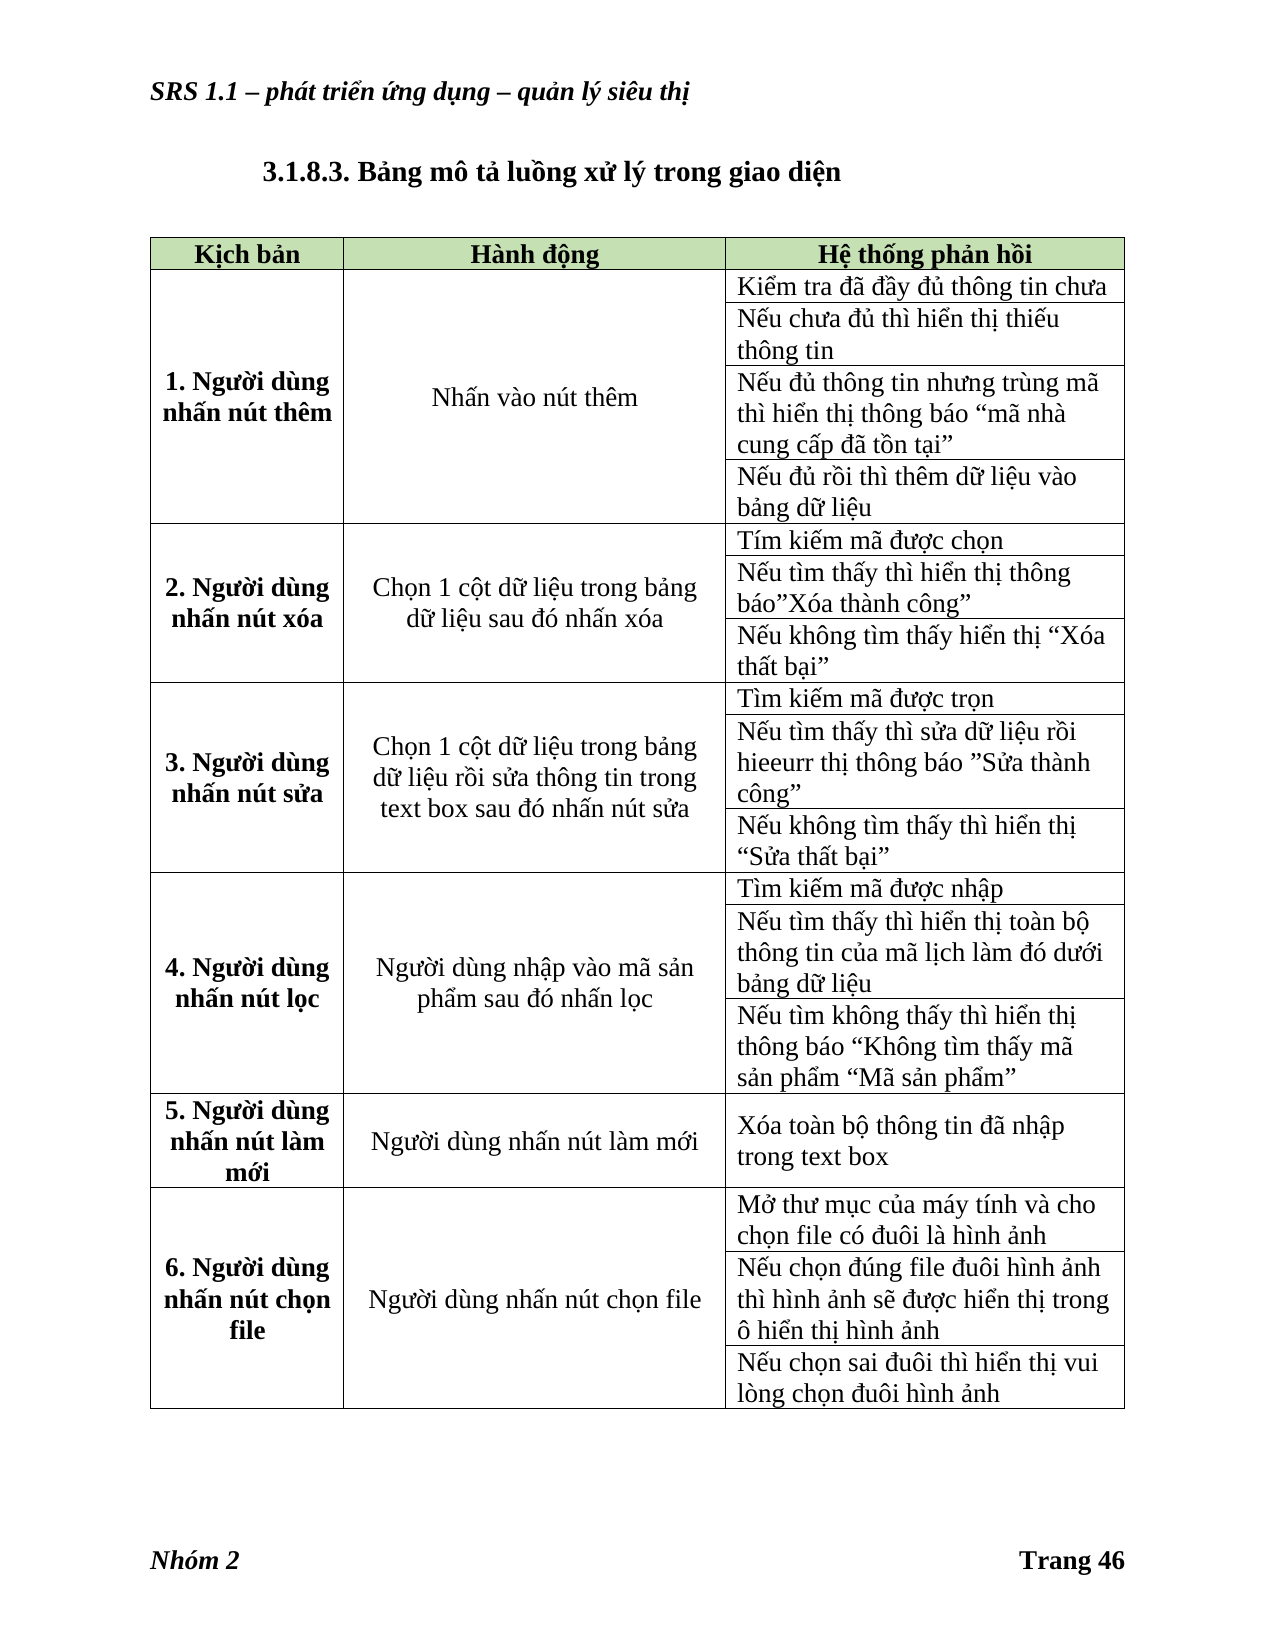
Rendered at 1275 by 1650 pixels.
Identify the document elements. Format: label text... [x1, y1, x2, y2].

table_cell Nếu không tìm thấy hiển thị “Xóa thất bại” [726, 619, 1124, 682]
table_cell Nếu tìm thấy thì hiển thị thông báo”Xóa thành công” [726, 556, 1124, 618]
table_cell Nếu tìm không thấy thì hiển thị thông báo “Không tìm thấy mã sản phẩm “Mã sản phẩm” [726, 999, 1124, 1093]
table_cell 5. Người dùng nhấn nút làm mới [151, 1094, 343, 1187]
table_cell 4. Người dùng nhấn nút lọc [151, 873, 343, 1093]
table_cell Chọn 1 cột dữ liệu trong bảng dữ liệu sau đó nhấn xóa [344, 524, 725, 682]
table_cell Nếu đủ rồi thì thêm dữ liệu vào bảng dữ liệu [726, 460, 1124, 523]
table_cell Nhấn vào nút thêm [344, 270, 725, 523]
table_cell Nếu chọn đúng file đuôi hình ảnh thì hình ảnh sẽ được hiển thị trong ô hiển thị hình ảnh [726, 1252, 1124, 1345]
table_cell Tím kiếm mã được chọn [726, 524, 1124, 555]
table_cell 3. Người dùng nhấn nút sửa [151, 683, 343, 872]
table_cell Xóa toàn bộ thông tin đã nhập trong text box [726, 1094, 1124, 1187]
table_cell Nếu không tìm thấy thì hiển thị “Sửa thất bại” [726, 809, 1124, 872]
table_cell Nếu tìm thấy thì hiển thị toàn bộ thông tin của mã lịch làm đó dưới bảng dữ liệu [726, 905, 1124, 998]
table_cell Nếu đủ thông tin nhưng trùng mã thì hiển thị thông báo “mã nhà cung cấp đã tồn tại” [726, 366, 1124, 459]
table_header Kịch bản [151, 238, 343, 269]
table_cell 2. Người dùng nhấn nút xóa [151, 524, 343, 682]
table_cell Người dùng nhấn nút làm mới [344, 1094, 725, 1187]
table_cell 1. Người dùng nhấn nút thêm [151, 270, 343, 523]
table_header Hệ thống phản hồi [726, 238, 1124, 269]
table_cell Tìm kiếm mã được trọn [726, 683, 1124, 714]
table_cell Nếu tìm thấy thì sửa dữ liệu rồi hieeurr thị thông báo ”Sửa thành công” [726, 715, 1124, 808]
table_cell Nếu chưa đủ thì hiển thị thiếu thông tin [726, 303, 1124, 365]
table_cell Mở thư mục của máy tính và cho chọn file có đuôi là hình ảnh [726, 1188, 1124, 1251]
table_cell Người dùng nhập vào mã sản phẩm sau đó nhấn lọc [344, 873, 725, 1093]
table_cell Nếu chọn sai đuôi thì hiển thị vui lòng chọn đuôi hình ảnh [726, 1346, 1124, 1408]
table_cell Chọn 1 cột dữ liệu trong bảng dữ liệu rồi sửa thông tin trong text box sau đó nhấn nút sửa [344, 683, 725, 872]
subtitle Bảng mô tả luồng xử lý trong giao diện [262, 154, 1125, 188]
table_cell 6. Người dùng nhấn nút chọn file [151, 1188, 343, 1408]
table_cell Kiểm tra đã đầy đủ thông tin chưa [726, 270, 1124, 302]
table_header Hành động [344, 238, 725, 269]
table_cell Tìm kiếm mã được nhập [726, 873, 1124, 904]
table_cell Người dùng nhấn nút chọn file [344, 1188, 725, 1408]
